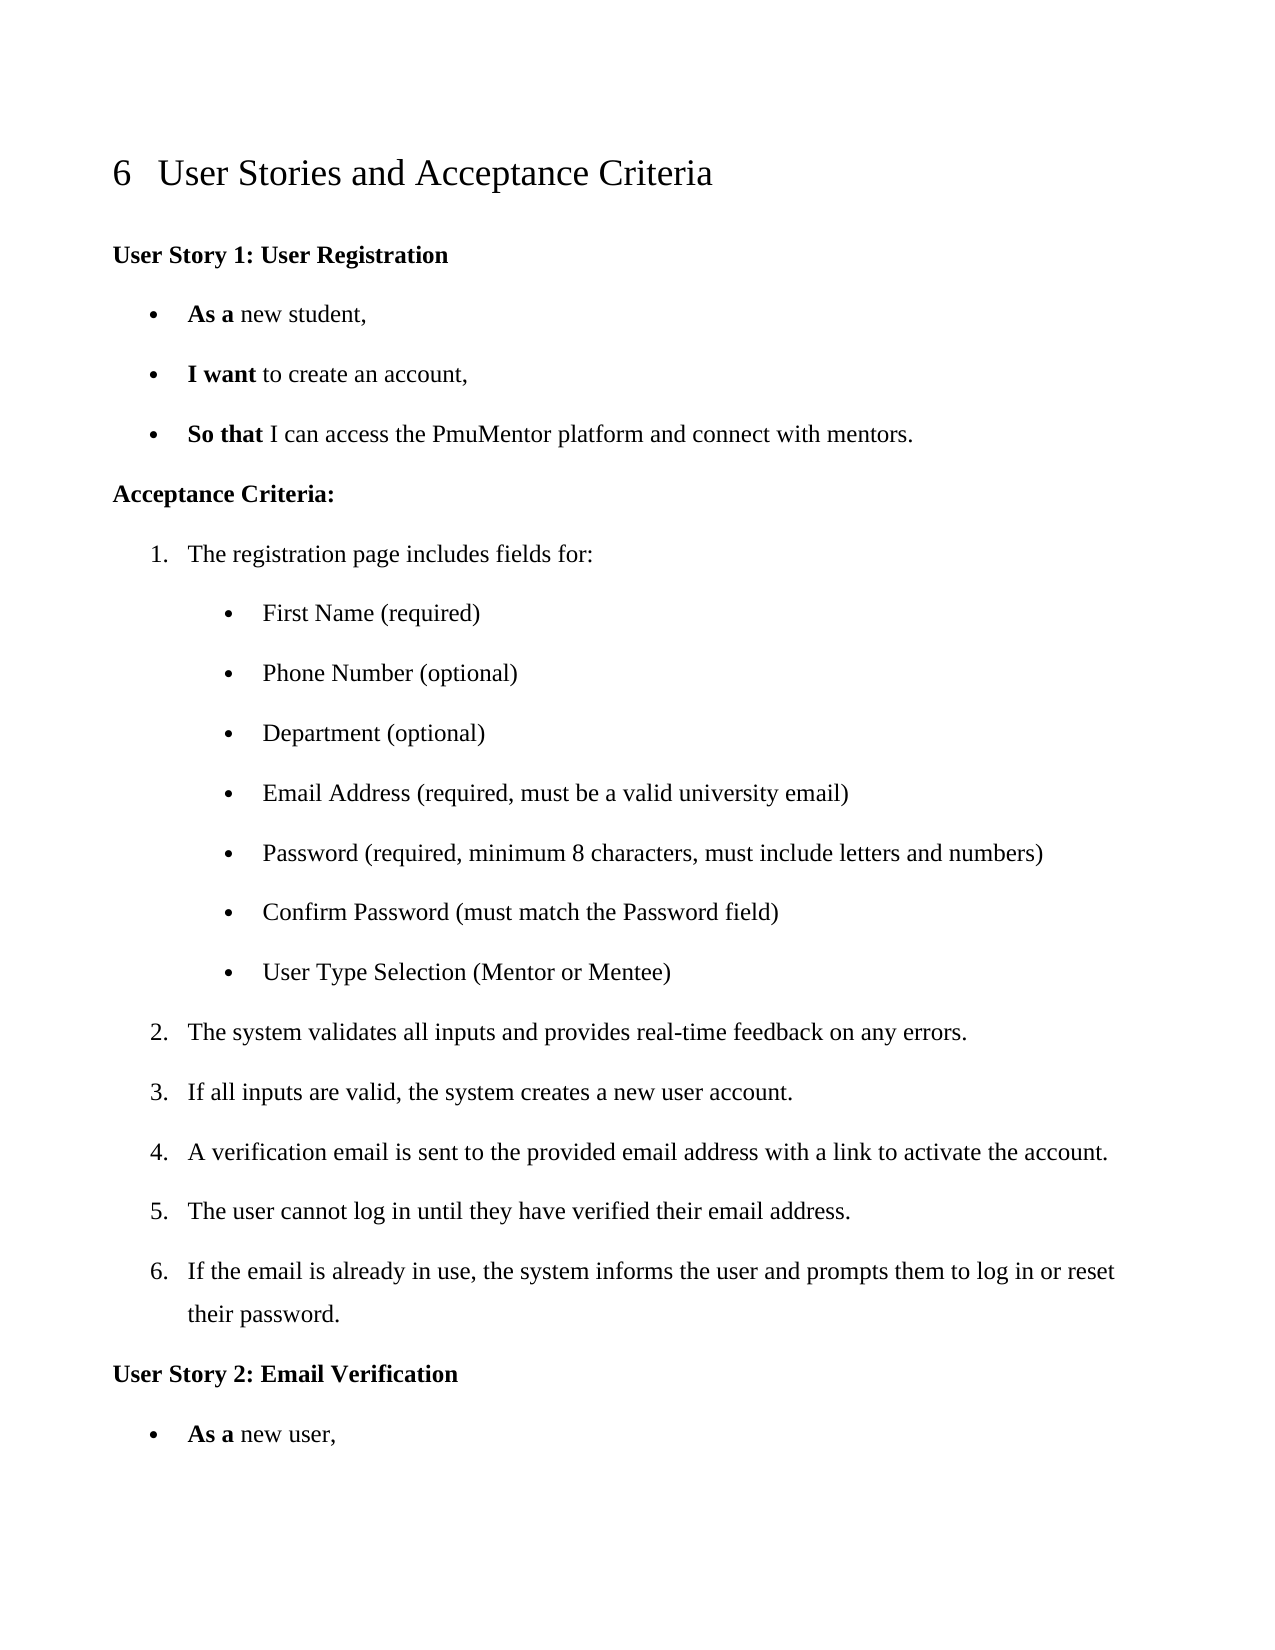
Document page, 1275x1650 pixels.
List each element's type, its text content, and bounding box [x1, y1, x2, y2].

list As a new student, [150, 299, 1162, 328]
list First Name (required) [225, 598, 1162, 627]
list Phone Number (optional) [225, 658, 1162, 687]
list A verification email is sent to the provided email address with a link to activate the account. [150, 1137, 1162, 1165]
subtitle User Stories and Acceptance Criteria [112, 150, 1162, 193]
list If the email is already in use, the system informs the user and prompts them to log in or reset their password. [150, 1256, 1162, 1328]
list The system validates all inputs and provides real-time feedback on any errors. [150, 1017, 1162, 1046]
list Password (required, minimum 8 characters, must include letters and numbers) [225, 838, 1162, 866]
list If all inputs are valid, the system creates a new user account. [150, 1077, 1162, 1106]
list Confirm Password (must match the Password field) [225, 897, 1162, 926]
text Acceptance Criteria: [112, 479, 1162, 508]
list Email Address (required, must be a valid university email) [225, 778, 1162, 807]
list As a new user, [150, 1419, 1162, 1448]
list So that I can access the PmuMentor platform and connect with mentors. [150, 419, 1162, 448]
list I want to create an account, [150, 359, 1162, 388]
list Department (optional) [225, 718, 1162, 747]
text User Story 1: User Registration [112, 240, 1162, 268]
text User Story 2: Email Verification [112, 1359, 1162, 1388]
list The registration page includes fields for: [150, 539, 1162, 567]
list User Type Selection (Mentor or Mentee) [225, 957, 1162, 986]
list The user cannot log in until they have verified their email address. [150, 1196, 1162, 1225]
